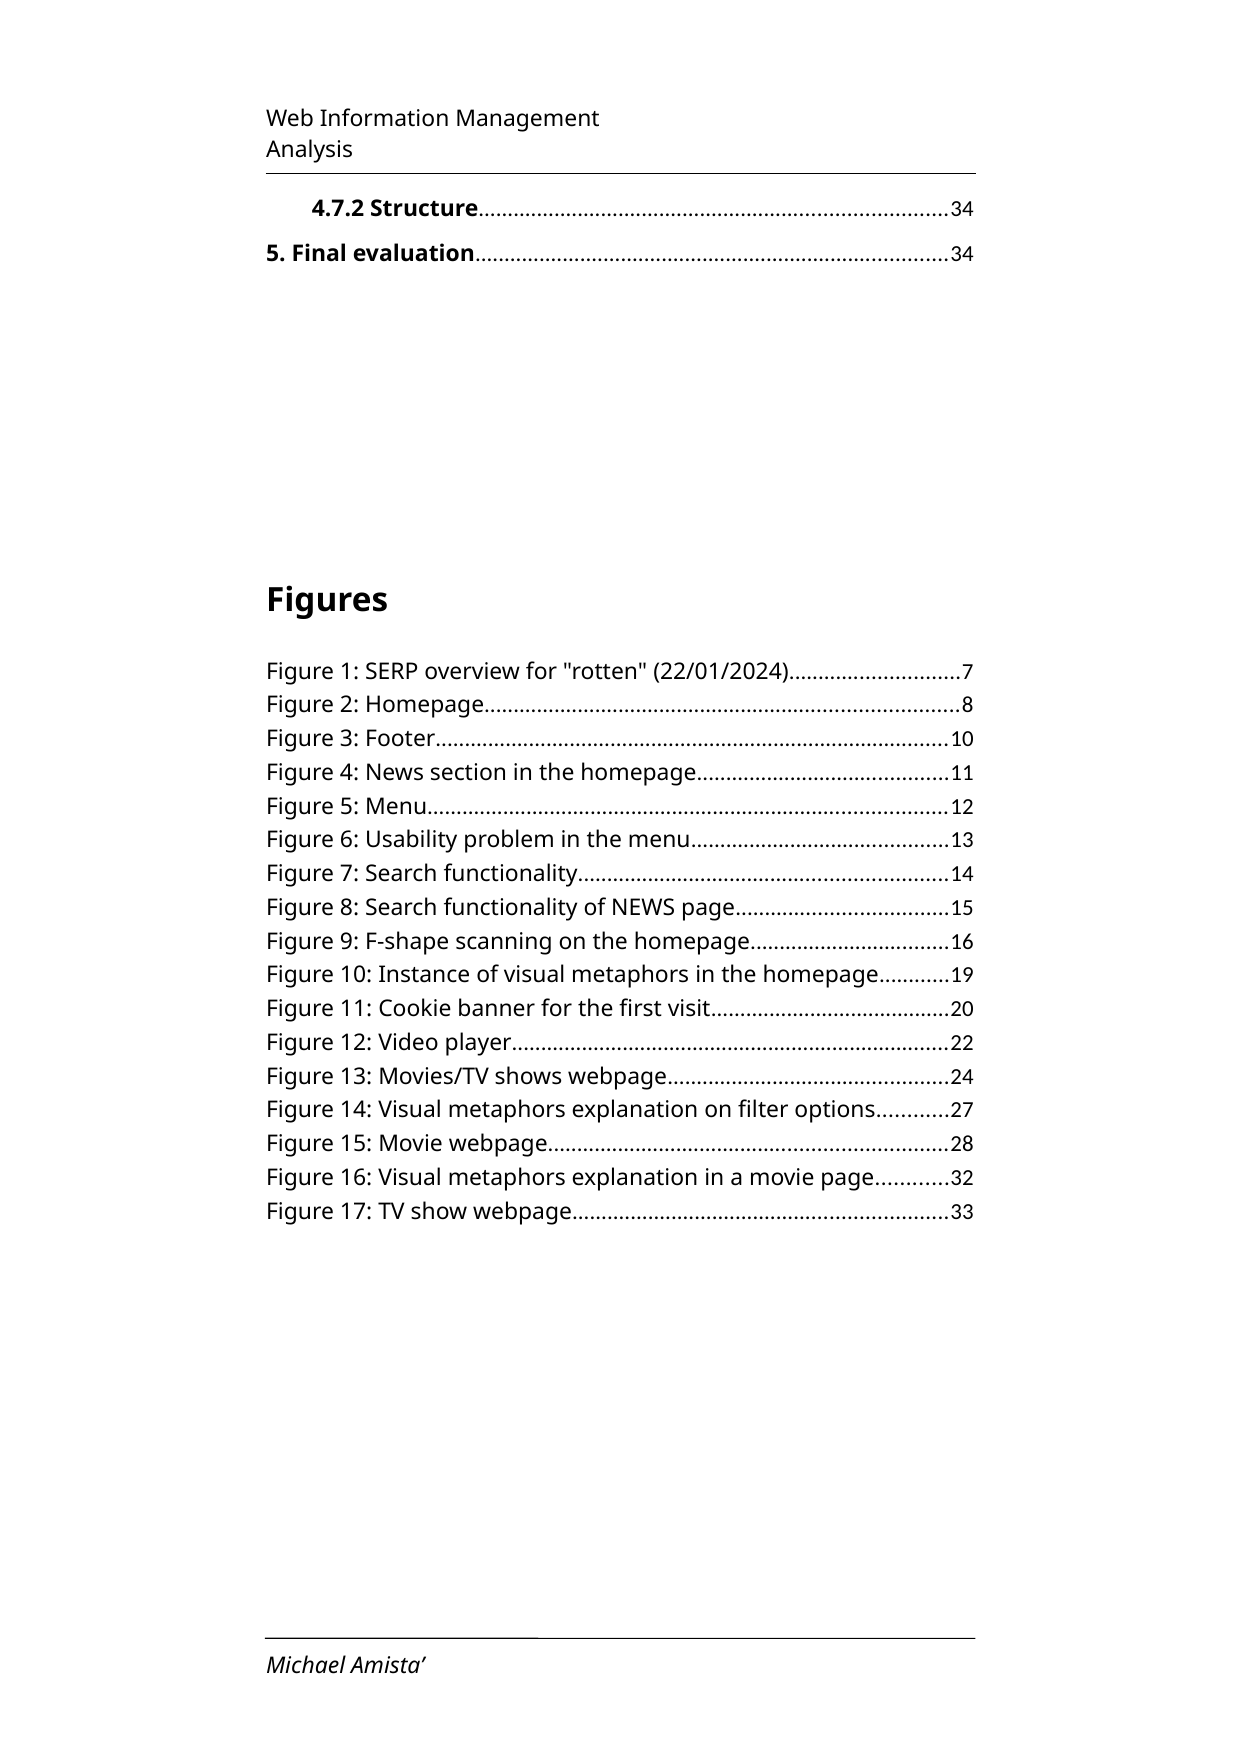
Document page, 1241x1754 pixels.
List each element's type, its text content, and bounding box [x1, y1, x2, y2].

text Figure 8: Search functionality of NEWS page 15 [266, 891, 974, 922]
text Figure 11: Cookie banner for the first visit 20 [266, 992, 974, 1023]
text Figure 1: SERP overview for "rotten" (22/01/2024) 7 [266, 655, 974, 686]
text Figures [266, 576, 974, 621]
text Figure 10: Instance of visual metaphors in the homepage 19 [266, 958, 974, 990]
text Figure 5: Menu 12 [266, 790, 974, 821]
text Figure 2: Homepage 8 [266, 688, 974, 720]
text Figure 4: News section in the homepage 11 [266, 756, 974, 787]
text Figure 13: Movies/TV shows webpage 24 [266, 1060, 974, 1091]
text Figure 16: Visual metaphors explanation in a movie page 32 [266, 1161, 974, 1192]
text Figure 6: Usability problem in the menu 13 [266, 823, 974, 855]
text Figure 17: TV show webpage 33 [266, 1195, 974, 1226]
text Figure 9: F-shape scanning on the homepage 16 [266, 925, 974, 956]
text Figure 3: Footer 10 [266, 722, 974, 753]
text Figure 12: Video player 22 [266, 1026, 974, 1057]
text Figure 7: Search functionality 14 [266, 857, 974, 888]
text Figure 15: Movie webpage 28 [266, 1127, 974, 1158]
text Figure 14: Visual metaphors explanation on filter options 27 [266, 1093, 974, 1125]
